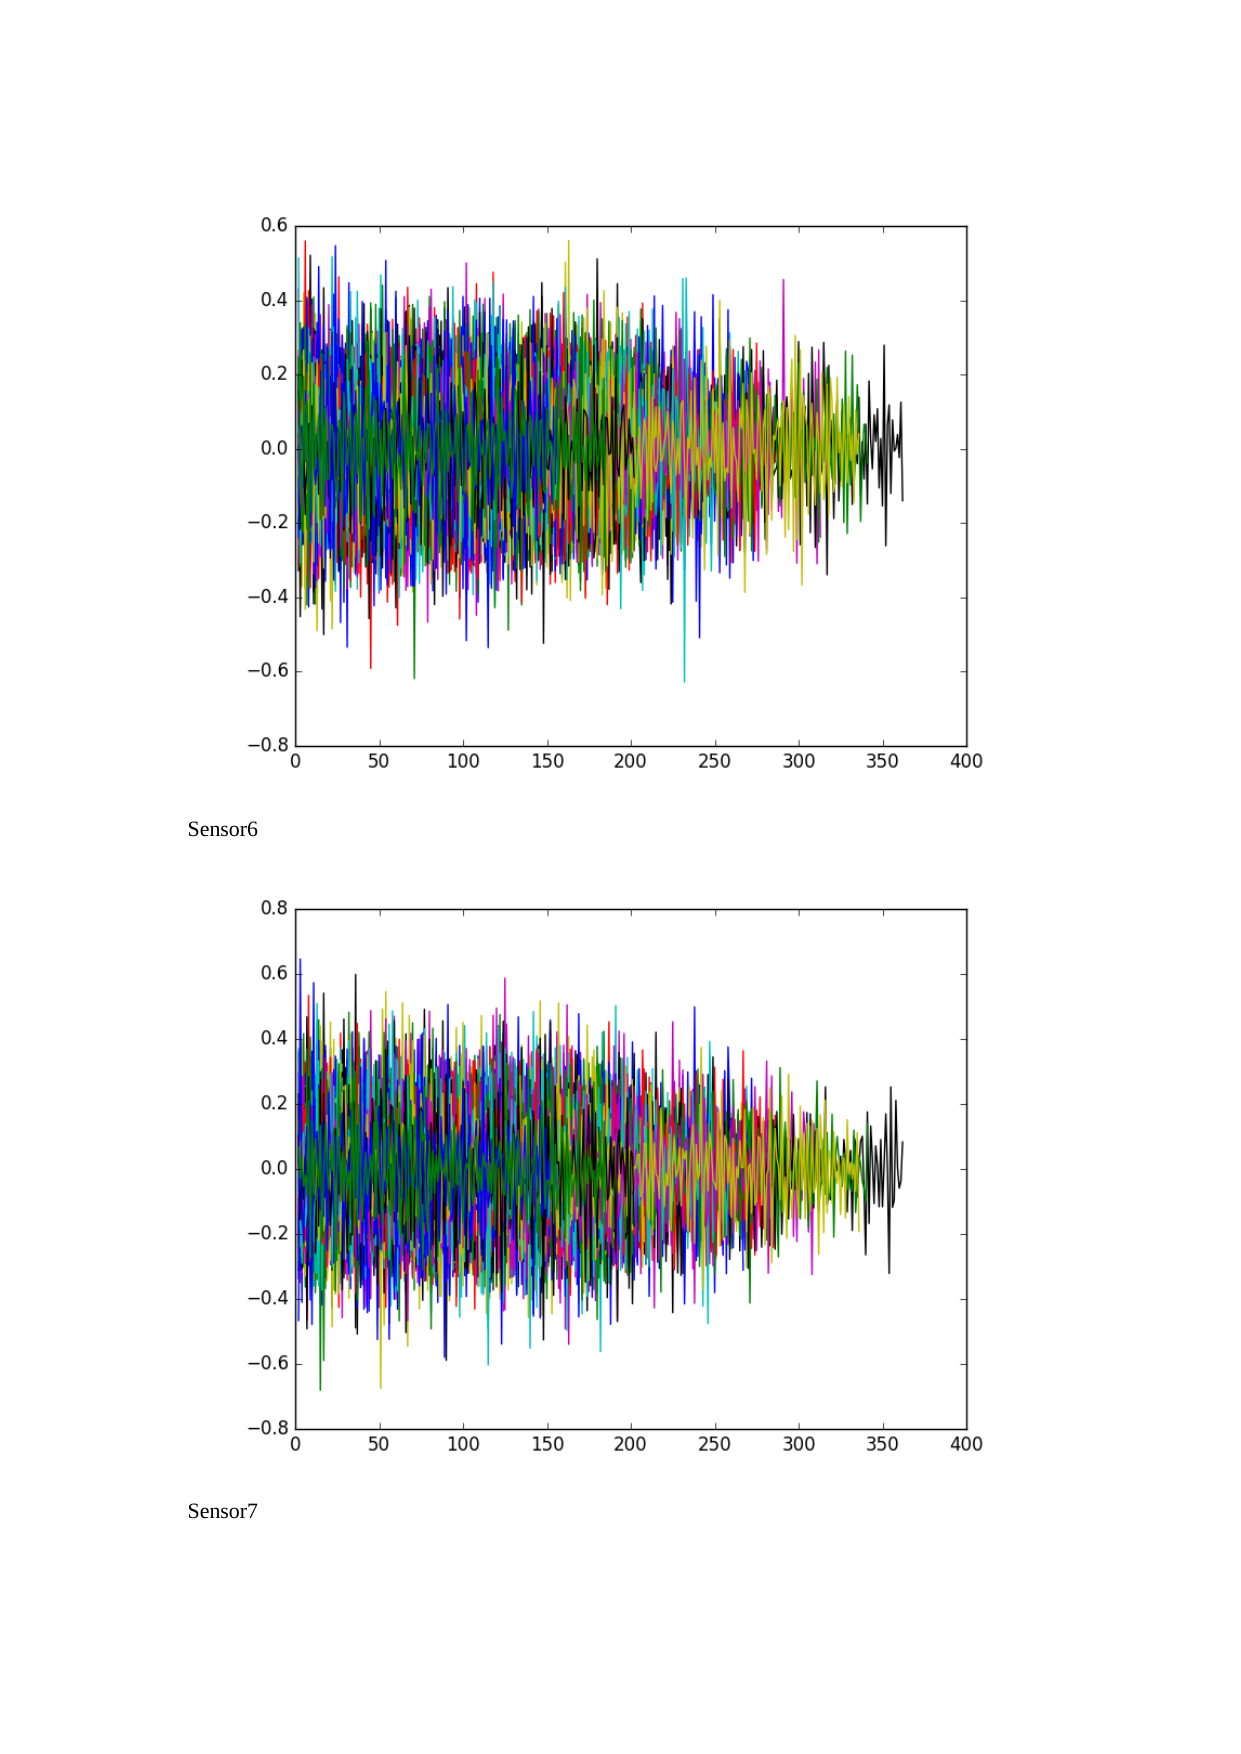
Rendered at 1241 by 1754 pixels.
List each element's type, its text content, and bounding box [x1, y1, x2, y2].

text Sensor7 [187, 1494, 1053, 1527]
picture [187, 844, 1053, 1494]
picture [187, 162, 1053, 811]
text Sensor6 [187, 812, 1053, 844]
